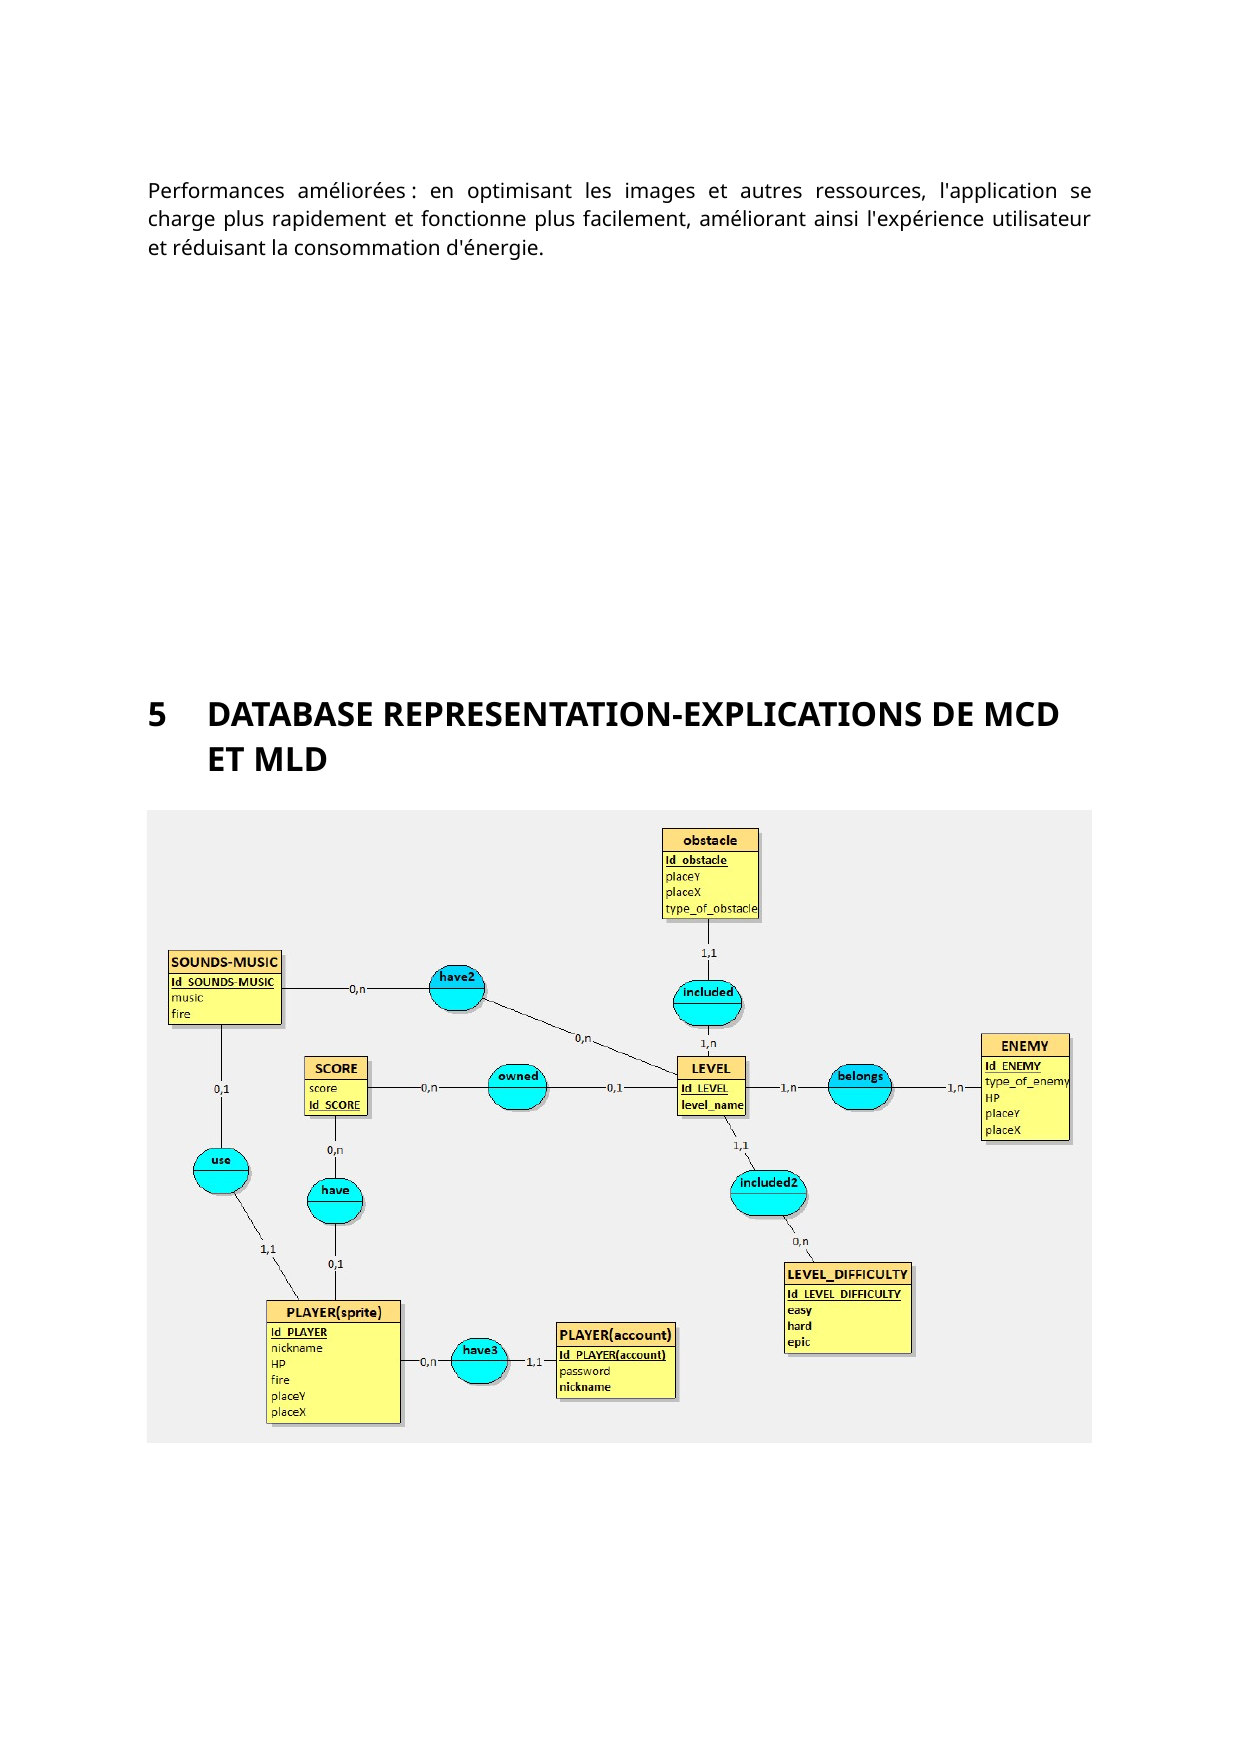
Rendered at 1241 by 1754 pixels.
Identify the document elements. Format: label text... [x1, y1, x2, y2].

text Performances améliorées : en optimisant les images et autres ressources, l'application se charge plus rapidement et fonctionne plus facilement, améliorant ainsi l'expérience utilisateur et réduisant la consommation d'énergie. [148, 176, 1093, 261]
subtitle database representation-explications de Mcd et mld [148, 691, 1093, 782]
picture [146, 810, 1092, 1443]
